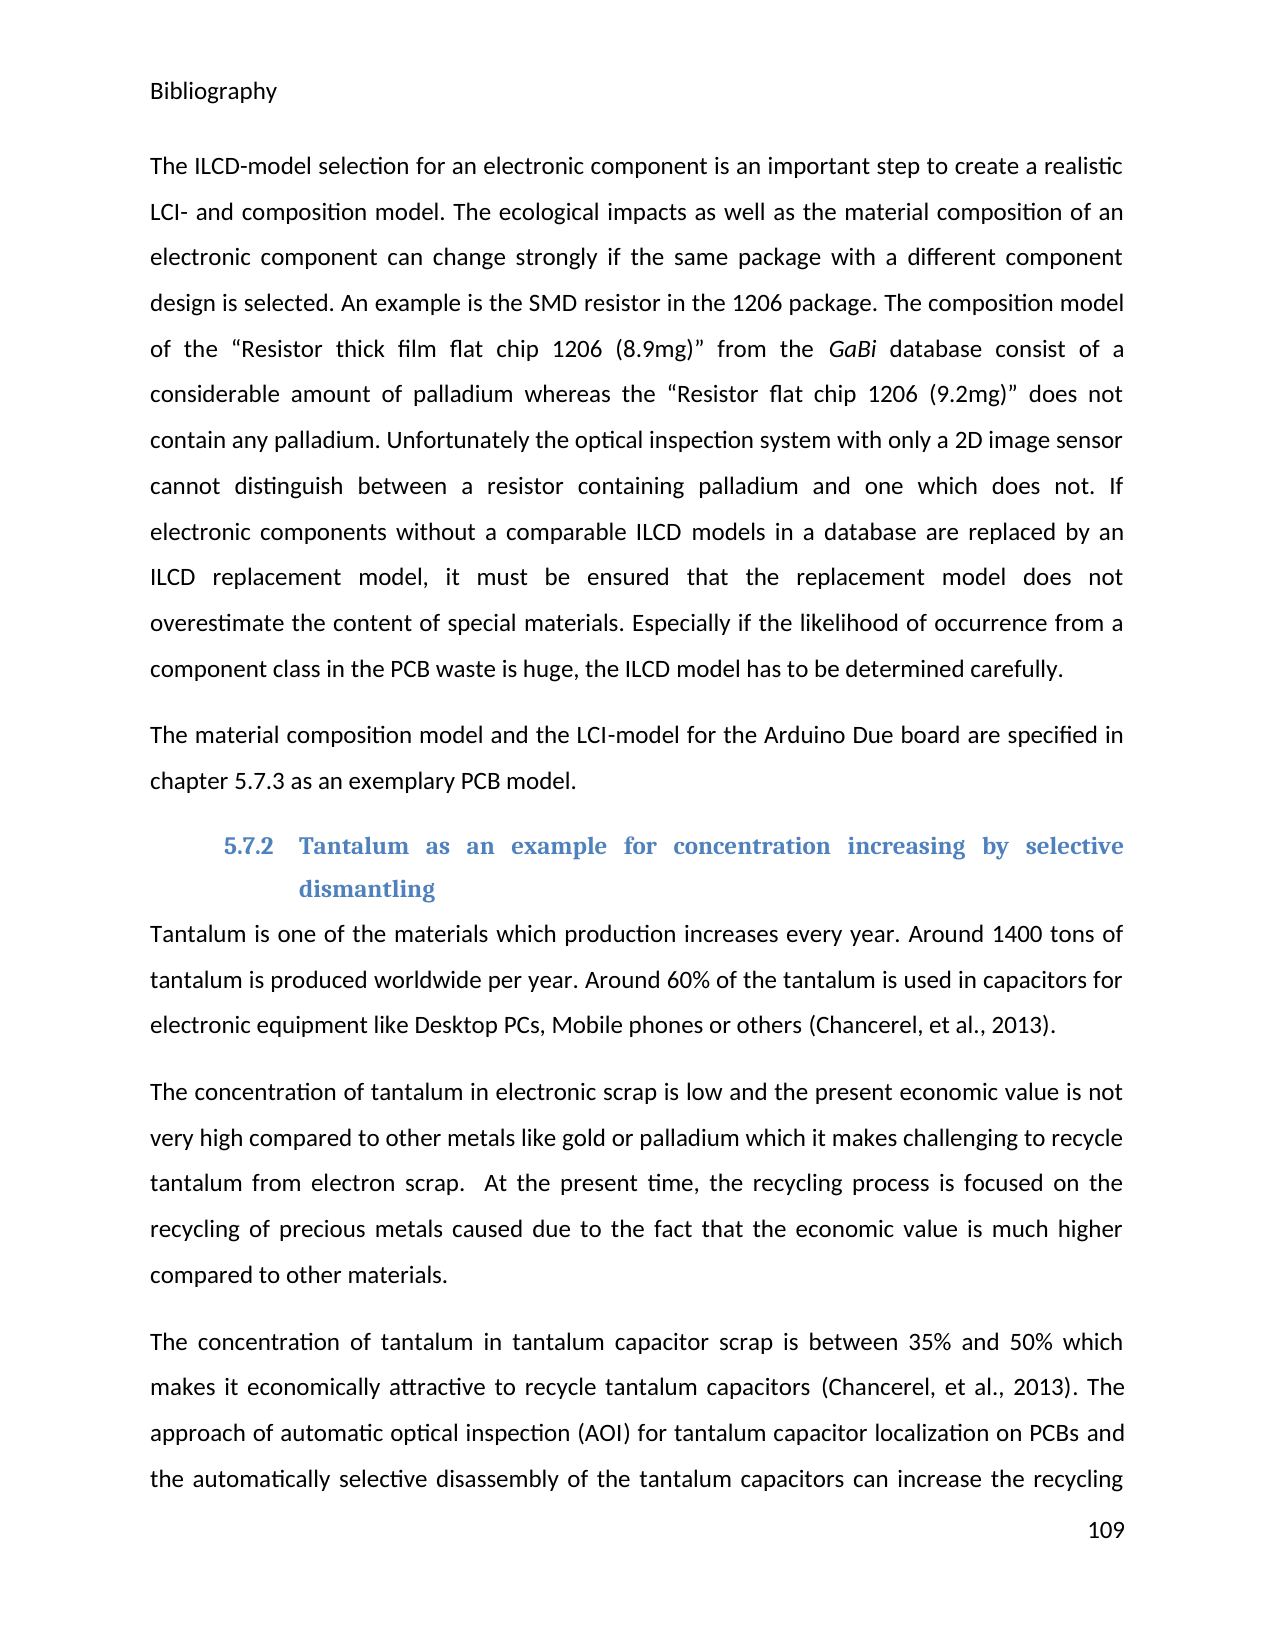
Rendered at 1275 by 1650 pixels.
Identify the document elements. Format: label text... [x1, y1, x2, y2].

text Tantalum is one of the materials which production increases every year. Around 1400 tons of tantalum is produced worldwide per year. Around 60% of the tantalum is used in capacitors for electronic equipment like Desktop PCs, Mobile phones or others . [150, 918, 1125, 1040]
text The ILCD-model selection for an electronic component is an important step to create a realistic LCI- and composition model. The ecological impacts as well as the material composition of an electronic component can change strongly if the same package with a different component design is selected. An example is the SMD resistor in the 1206 package. The composition model of the “Resistor thick film flat chip 1206 (8.9mg)” from the GaBi database consist of a considerable amount of palladium whereas the “Resistor flat chip 1206 (9.2mg)” does not contain any palladium. Unfortunately the optical inspection system with only a 2D image sensor cannot distinguish between a resistor containing palladium and one which does not. If electronic components without a comparable ILCD models in a database are replaced by an ILCD replacement model, it must be ensured that the replacement model does not overestimate the content of special materials. Especially if the likelihood of occurrence from a component class in the PCB waste is huge, the ILCD model has to be determined carefully. [150, 150, 1125, 683]
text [150, 1326, 1125, 1493]
text The material composition model and the LCI-model for the Arduino Due board are specified in chapter 5.7.3 as an exemplary PCB model. [150, 719, 1125, 796]
subtitle Tantalum as an example for concentration increasing by selective dismantling [224, 832, 1125, 904]
text The concentration of tantalum in electronic scrap is low and the present economic value is not very high compared to other metals like gold or palladium which it makes challenging to recycle tantalum from electron scrap. At the present time, the recycling process is focused on the recycling of precious metals caused due to the fact that the economic value is much higher compared to other materials. [150, 1076, 1125, 1289]
